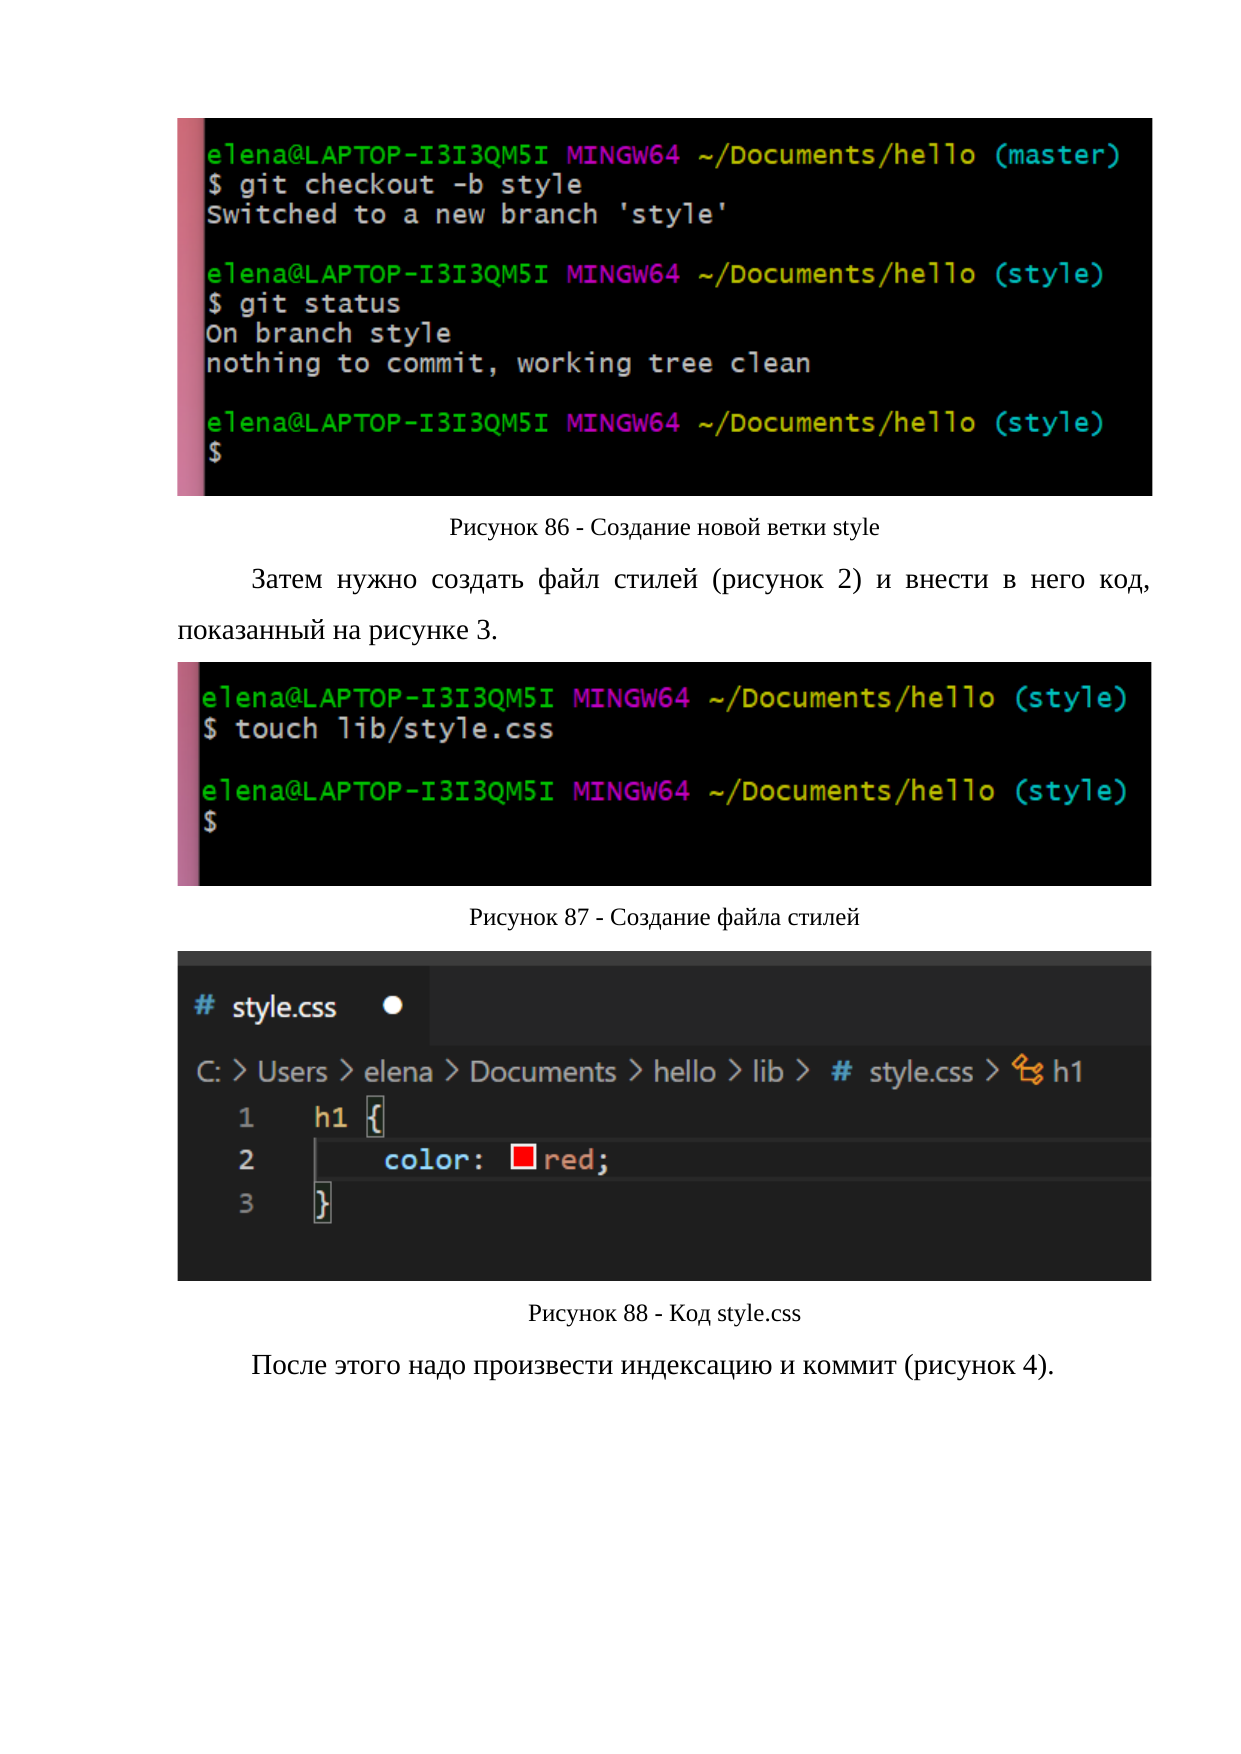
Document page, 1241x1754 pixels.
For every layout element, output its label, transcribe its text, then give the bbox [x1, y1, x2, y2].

picture [177, 118, 1153, 496]
picture [177, 662, 1152, 886]
text Рисунок 88 - Код style.css [177, 1298, 1152, 1326]
text Рисунок 87 - Создание файла стилей [177, 902, 1152, 931]
text После этого надо произвести индексацию и коммит (рисунок 4). [177, 1347, 1152, 1381]
text Затем нужно создать файл стилей (рисунок 2) и внести в него код, показанный на рисунке 3. [177, 561, 1152, 645]
picture [177, 951, 1152, 1281]
text Рисунок 86 - Создание новой ветки style [177, 512, 1152, 541]
